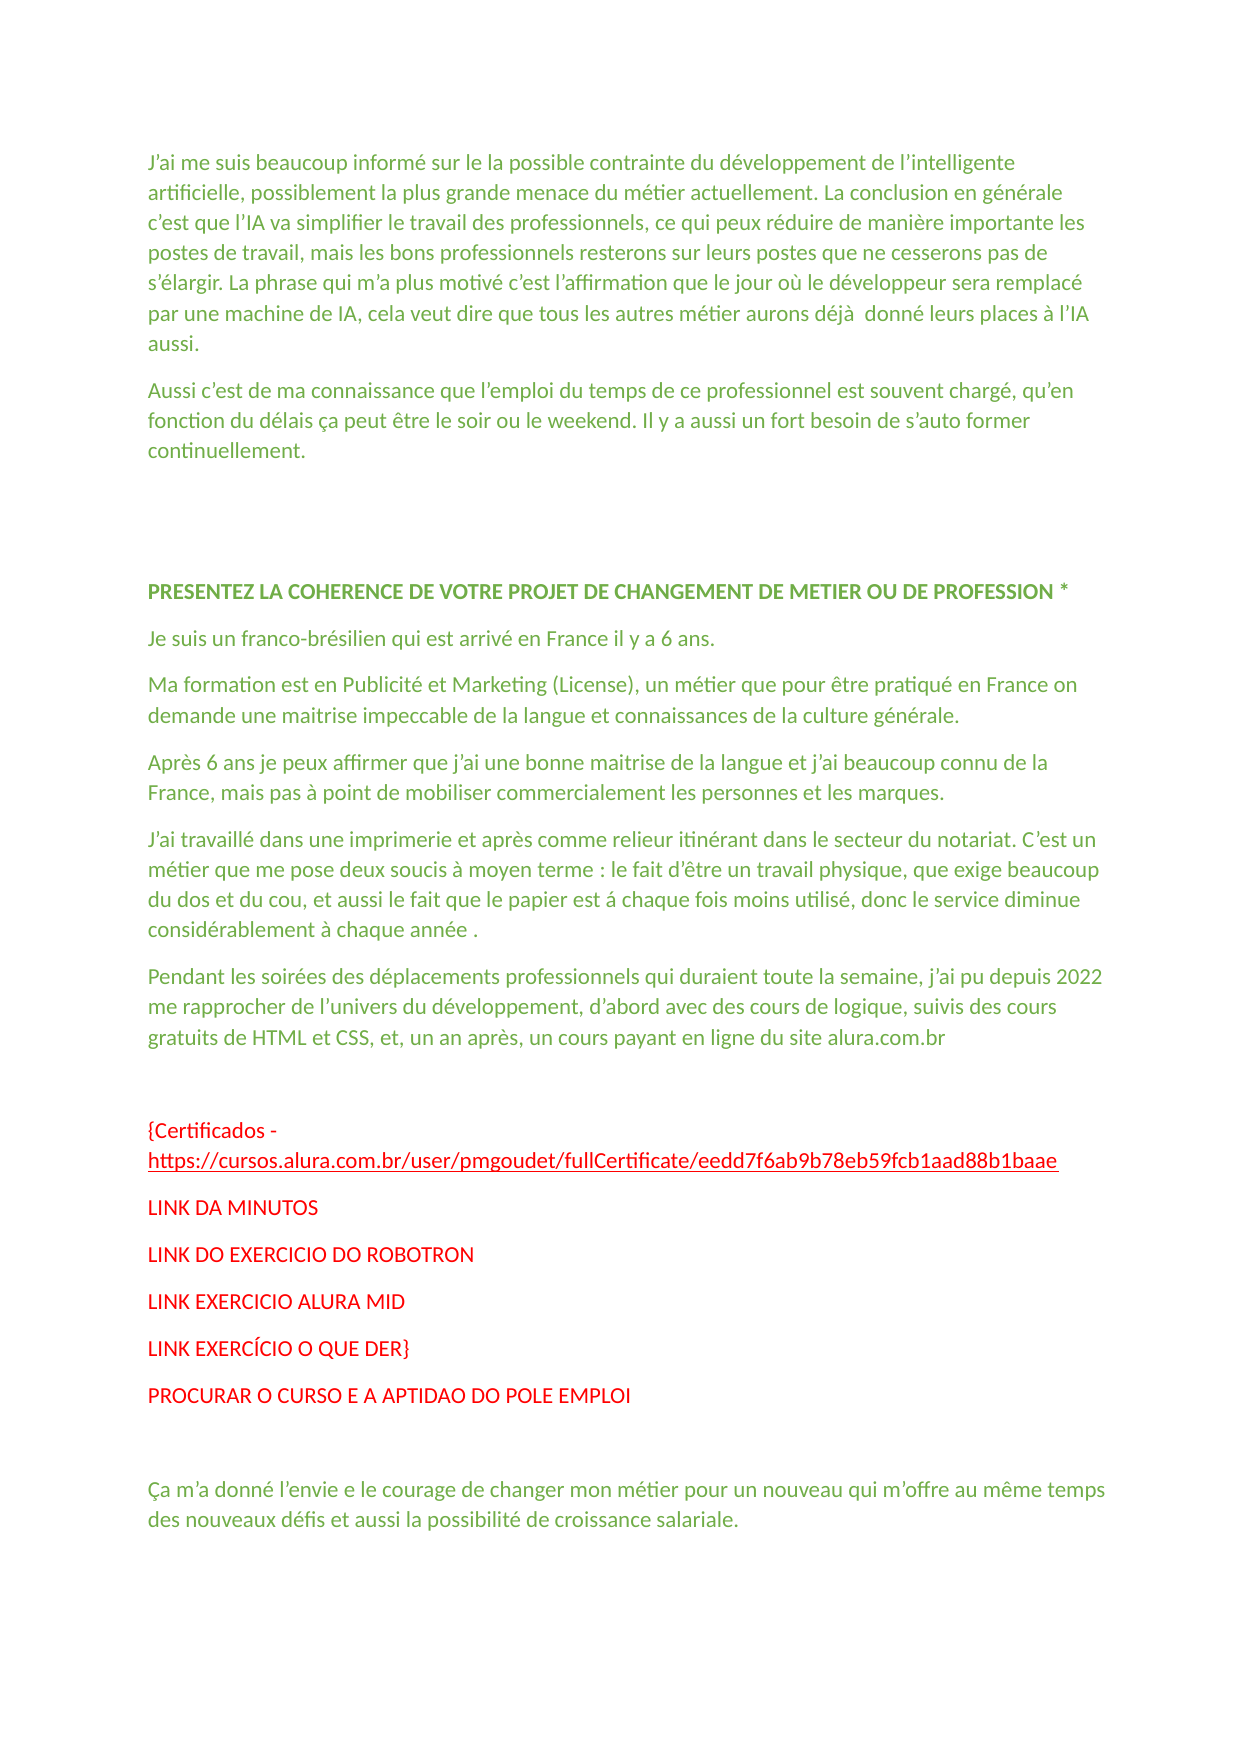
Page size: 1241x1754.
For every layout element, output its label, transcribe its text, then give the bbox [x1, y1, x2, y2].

text Aussi c’est de ma connaissance que l’emploi du temps de ce professionnel est souvent chargé, qu’en fonction du délais ça peut être le soir ou le weekend. Il y a aussi un fort besoin de s’auto former continuellement. [148, 376, 1107, 464]
text J’ai me suis beaucoup informé sur le la possible contrainte du développement de l’intelligente artificielle, possiblement la plus grande menace du métier actuellement. La conclusion en générale c’est que l’IA va simplifier le travail des professionnels, ce qui peux réduire de manière importante les postes de travail, mais les bons professionnels resterons sur leurs postes que ne cesserons pas de s’élargir. La phrase qui m’a plus motivé c’est l’affirmation que le jour où le développeur sera remplacé par une machine de IA, cela veut dire que tous les autres métier aurons déjà donné leurs places à l’IA aussi. [148, 148, 1107, 357]
text LINK DO EXERCICIO DO ROBOTRON [148, 1240, 1107, 1268]
text Pendant les soirées des déplacements professionnels qui duraient toute la semaine, j’ai pu depuis 2022 me rapprocher de l’univers du développement, d’abord avec des cours de logique, suivis des cours gratuits de HTML et CSS, et, un an après, un cours payant en ligne du site alura.com.br [148, 962, 1107, 1051]
text PROCURAR O CURSO E A APTIDAO DO POLE EMPLOI [148, 1381, 1107, 1409]
text Après 6 ans je peux affirmer que j’ai une bonne maitrise de la langue et j’ai beaucoup connu de la France, mais pas à point de mobiliser commercialement les personnes et les marques. [148, 748, 1107, 806]
text {Certificados - https://cursos.alura.com.br/user/pmgoudet/fullCertificate/eedd7f6ab9b78eb59fcb1aad88b1baae [148, 1116, 1107, 1174]
text J’ai travaillé dans une imprimerie et après comme relieur itinérant dans le secteur du notariat. C’est un métier que me pose deux soucis à moyen terme : le fait d’être un travail physique, que exige beaucoup du dos et du cou, et aussi le fait que le papier est á chaque fois moins utilisé, donc le service diminue considérablement à chaque année . [148, 825, 1107, 943]
text LINK DA MINUTOS [148, 1193, 1107, 1221]
text LINK EXERCÍCIO O QUE DER} [148, 1334, 1107, 1362]
text Ma formation est en Publicité et Marketing (License), un métier que pour être pratiqué en France on demande une maitrise impeccable de la langue et connaissances de la culture générale. [148, 671, 1107, 729]
text Je suis un franco-brésilien qui est arrivé en France il y a 6 ans. [148, 624, 1107, 652]
text Ça m’a donné l’envie e le courage de changer mon métier pour un nouveau qui m’offre au même temps des nouveaux défis et aussi la possibilité de croissance salariale. [148, 1475, 1107, 1533]
text PRESENTEZ LA COHERENCE DE VOTRE PROJET DE CHANGEMENT DE METIER OU DE PROFESSION * [148, 577, 1107, 605]
text LINK EXERCICIO ALURA MID [148, 1287, 1107, 1315]
